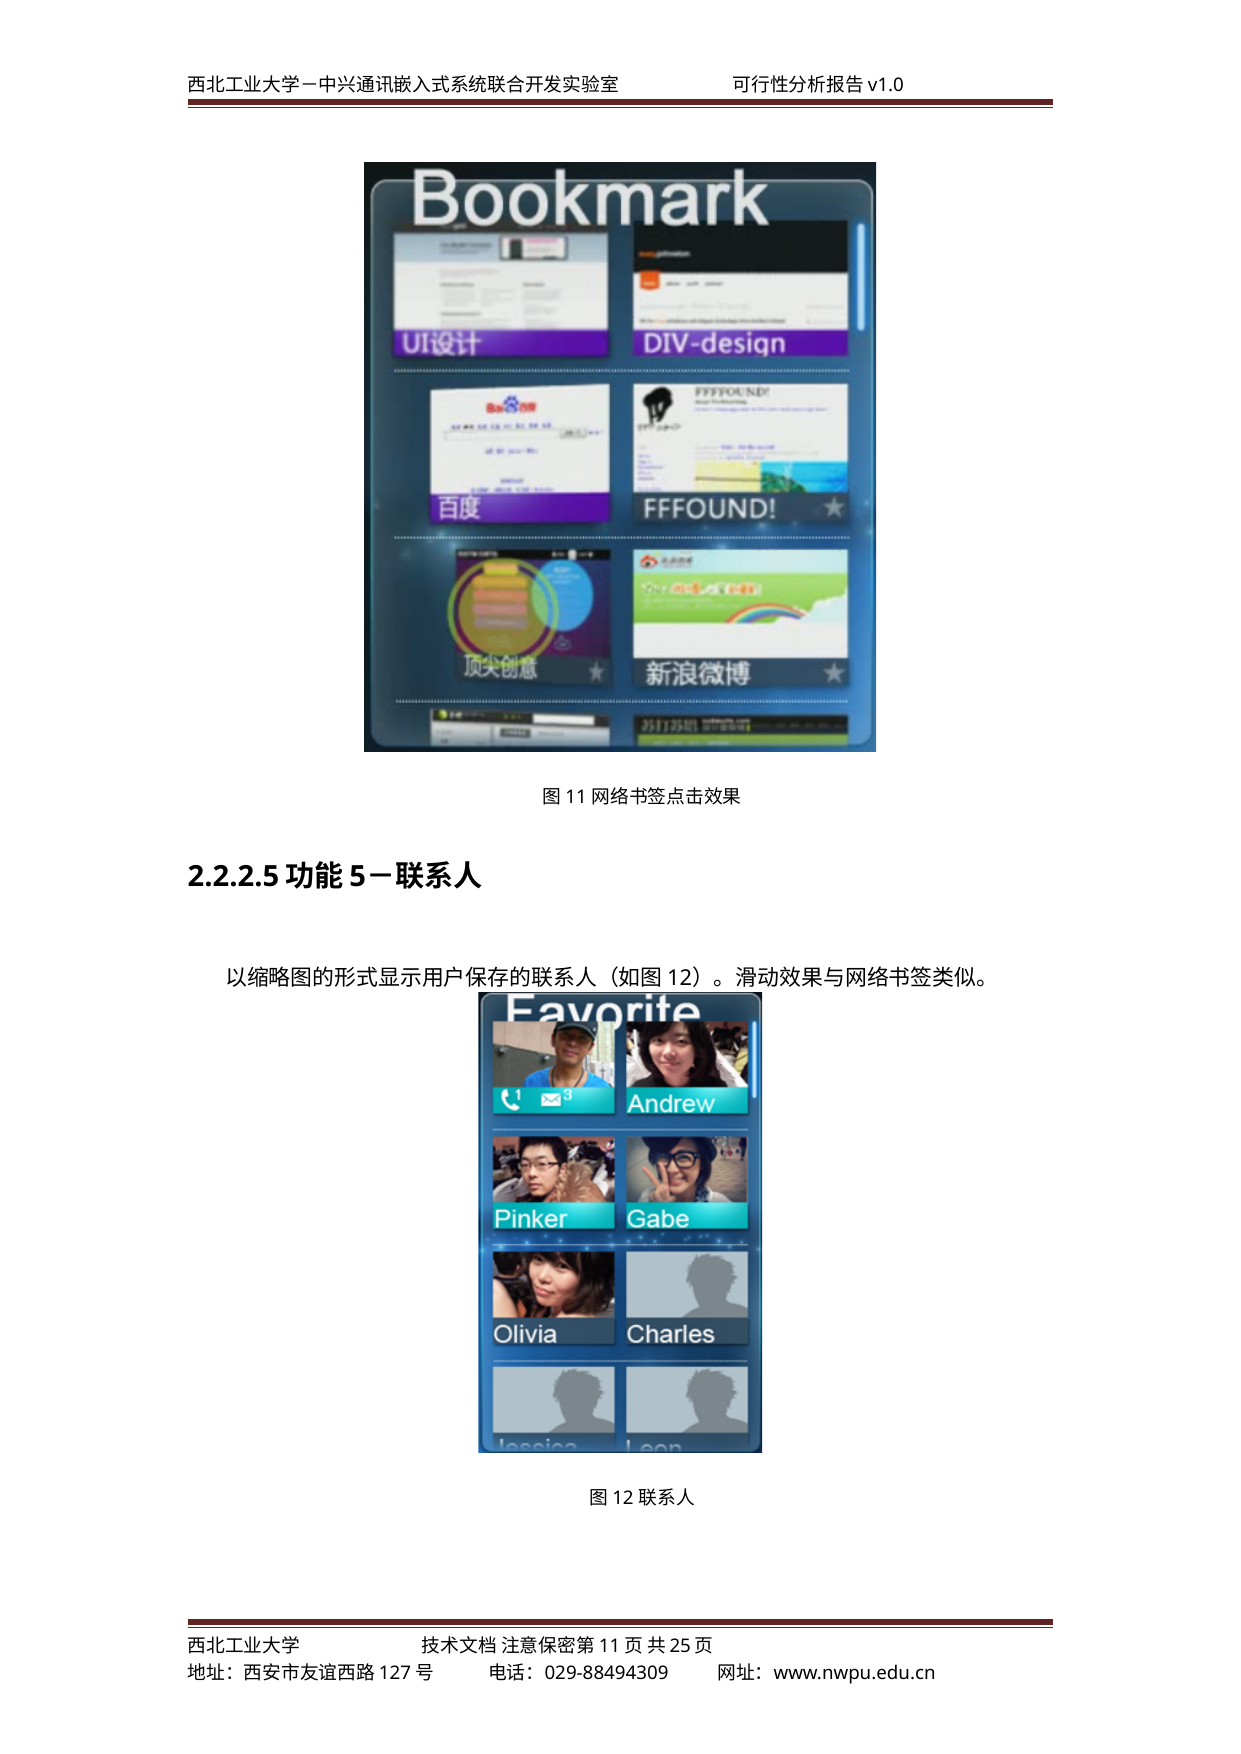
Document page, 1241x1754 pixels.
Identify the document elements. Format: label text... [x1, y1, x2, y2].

text 以缩略图的形式显示用户保存的联系人（如图12）。滑动效果与网络书签类似。 [187, 960, 1053, 992]
text 图12 联系人 [187, 1480, 1053, 1512]
picture [478, 992, 763, 1453]
subtitle 2.2.2.5功能5－联系人 [187, 841, 1053, 906]
picture [364, 162, 877, 752]
text 图11 网络书签点击效果 [187, 779, 1053, 812]
